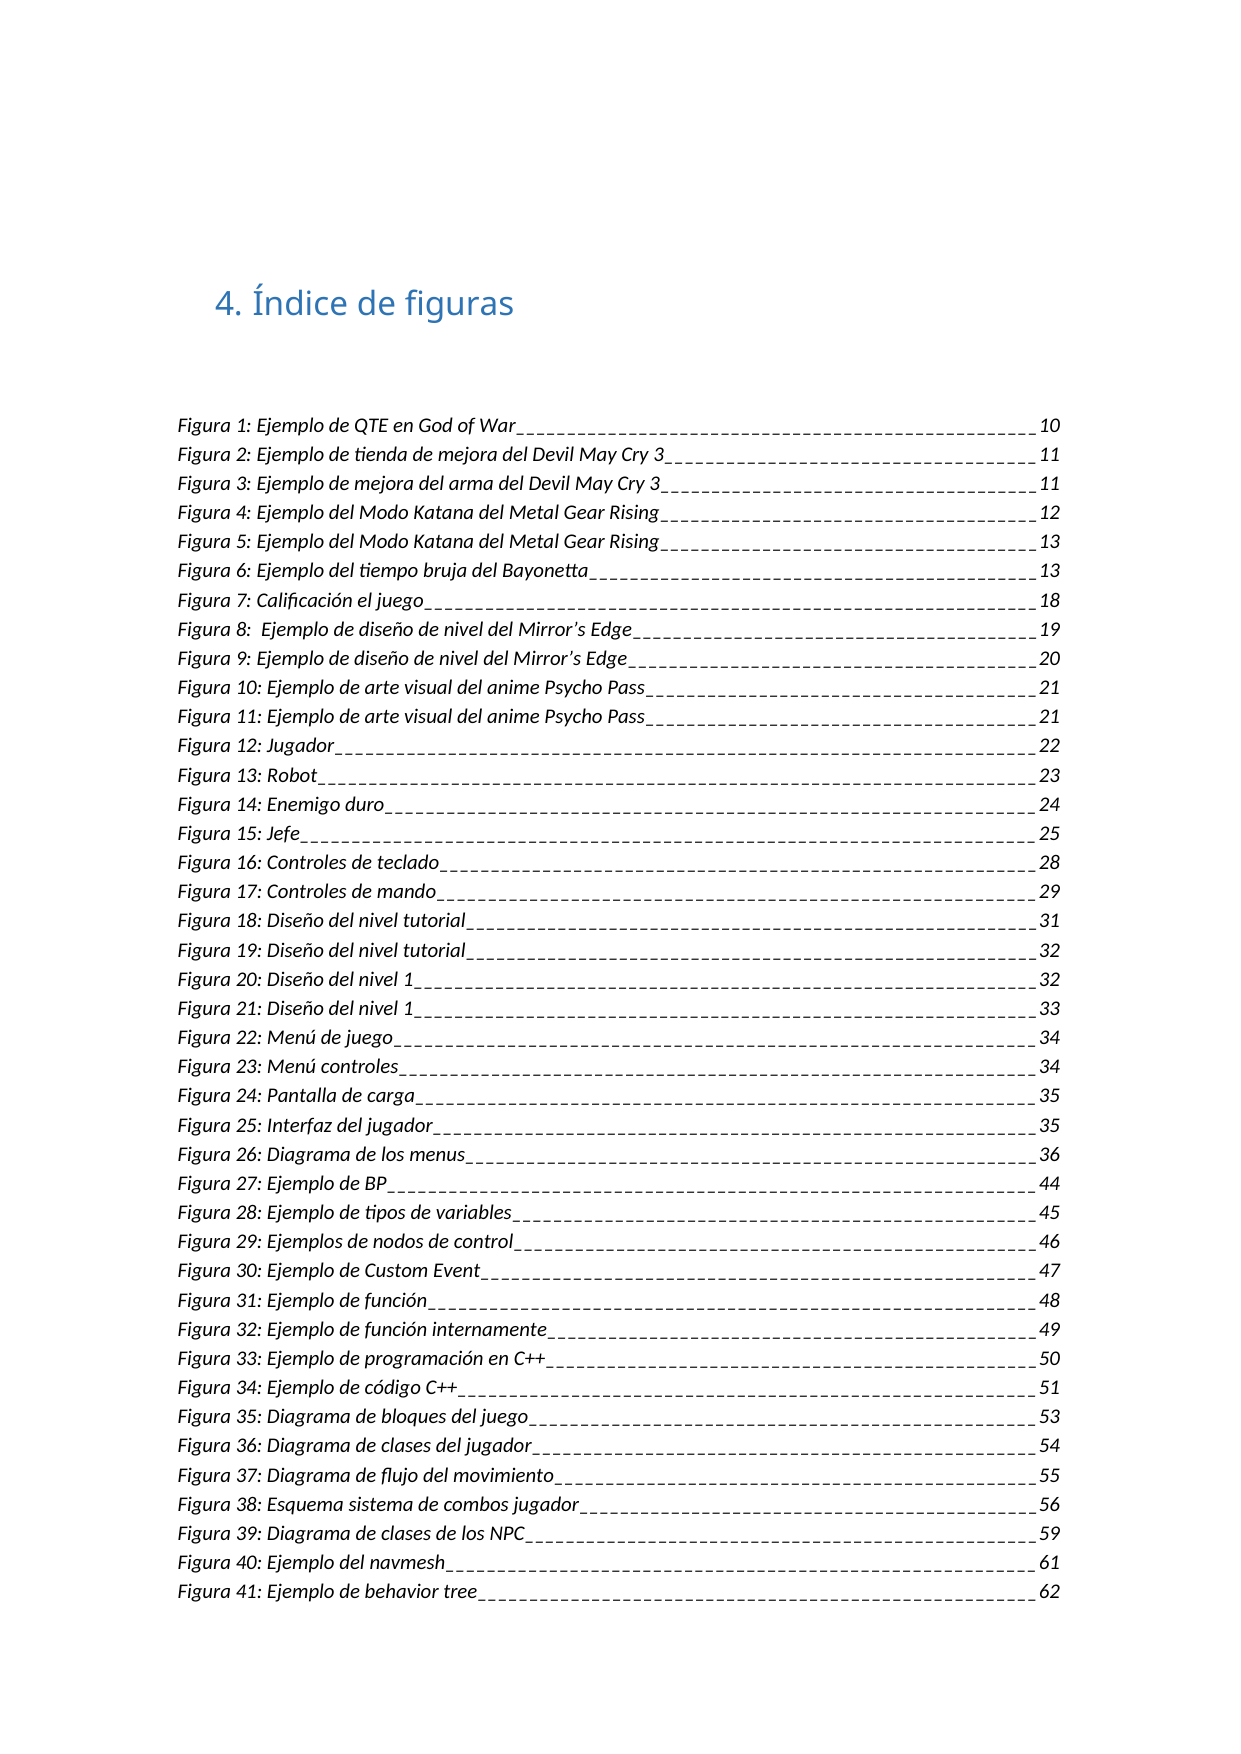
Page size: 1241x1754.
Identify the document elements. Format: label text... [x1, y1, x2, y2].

text Figura 8: Ejemplo de diseño de nivel del Mirror’s Edge 19 [177, 616, 1063, 641]
text Figura 33: Ejemplo de programación en C++ 50 [177, 1345, 1063, 1371]
text Figura 35: Diagrama de bloques del juego 53 [177, 1403, 1063, 1429]
text Figura 11: Ejemplo de arte visual del anime Psycho Pass 21 [177, 703, 1063, 729]
text Figura 40: Ejemplo del navmesh 61 [177, 1549, 1063, 1575]
text Figura 29: Ejemplos de nodos de control 46 [177, 1228, 1063, 1254]
text Figura 5: Ejemplo del Modo Katana del Metal Gear Rising 13 [177, 528, 1063, 554]
text Figura 38: Esquema sistema de combos jugador 56 [177, 1491, 1063, 1516]
text Figura 7: Calificación el juego 18 [177, 587, 1063, 612]
text Figura 32: Ejemplo de función internamente 49 [177, 1316, 1063, 1341]
text Figura 6: Ejemplo del tiempo bruja del Bayonetta 13 [177, 558, 1063, 583]
text Figura 23: Menú controles 34 [177, 1053, 1063, 1079]
text Figura 24: Pantalla de carga 35 [177, 1083, 1063, 1108]
text Figura 17: Controles de mando 29 [177, 878, 1063, 904]
text Figura 22: Menú de juego 34 [177, 1024, 1063, 1050]
text Figura 1: Ejemplo de QTE en God of War 10 [177, 412, 1063, 437]
text Figura 10: Ejemplo de arte visual del anime Psycho Pass 21 [177, 674, 1063, 700]
text Figura 3: Ejemplo de mejora del arma del Devil May Cry 3 11 [177, 470, 1063, 496]
text Figura 34: Ejemplo de código C++ 51 [177, 1374, 1063, 1400]
text Figura 41: Ejemplo de behavior tree 62 [177, 1578, 1063, 1604]
text Figura 4: Ejemplo del Modo Katana del Metal Gear Rising 12 [177, 499, 1063, 525]
text Figura 26: Diagrama de los menus 36 [177, 1141, 1063, 1166]
text Figura 31: Ejemplo de función 48 [177, 1287, 1063, 1312]
text Figura 28: Ejemplo de tipos de variables 45 [177, 1199, 1063, 1225]
text Figura 16: Controles de teclado 28 [177, 849, 1063, 875]
text Figura 12: Jugador 22 [177, 733, 1063, 758]
text Figura 2: Ejemplo de tienda de mejora del Devil May Cry 3 11 [177, 441, 1063, 466]
text Figura 20: Diseño del nivel 1 32 [177, 966, 1063, 991]
text Figura 30: Ejemplo de Custom Event 47 [177, 1258, 1063, 1283]
text Figura 18: Diseño del nivel tutorial 31 [177, 908, 1063, 933]
text Figura 27: Ejemplo de BP 44 [177, 1170, 1063, 1196]
text Figura 19: Diseño del nivel tutorial 32 [177, 937, 1063, 962]
text Figura 25: Interfaz del jugador 35 [177, 1112, 1063, 1137]
text Figura 13: Robot 23 [177, 762, 1063, 787]
text Figura 36: Diagrama de clases del jugador 54 [177, 1433, 1063, 1458]
text Figura 14: Enemigo duro 24 [177, 791, 1063, 816]
text Figura 37: Diagrama de flujo del movimiento 55 [177, 1462, 1063, 1487]
text Figura 9: Ejemplo de diseño de nivel del Mirror’s Edge 20 [177, 645, 1063, 671]
subtitle Índice de figuras [215, 280, 1063, 325]
text Figura 21: Diseño del nivel 1 33 [177, 995, 1063, 1021]
text Figura 39: Diagrama de clases de los NPC 59 [177, 1520, 1063, 1546]
text Figura 15: Jefe 25 [177, 820, 1063, 846]
